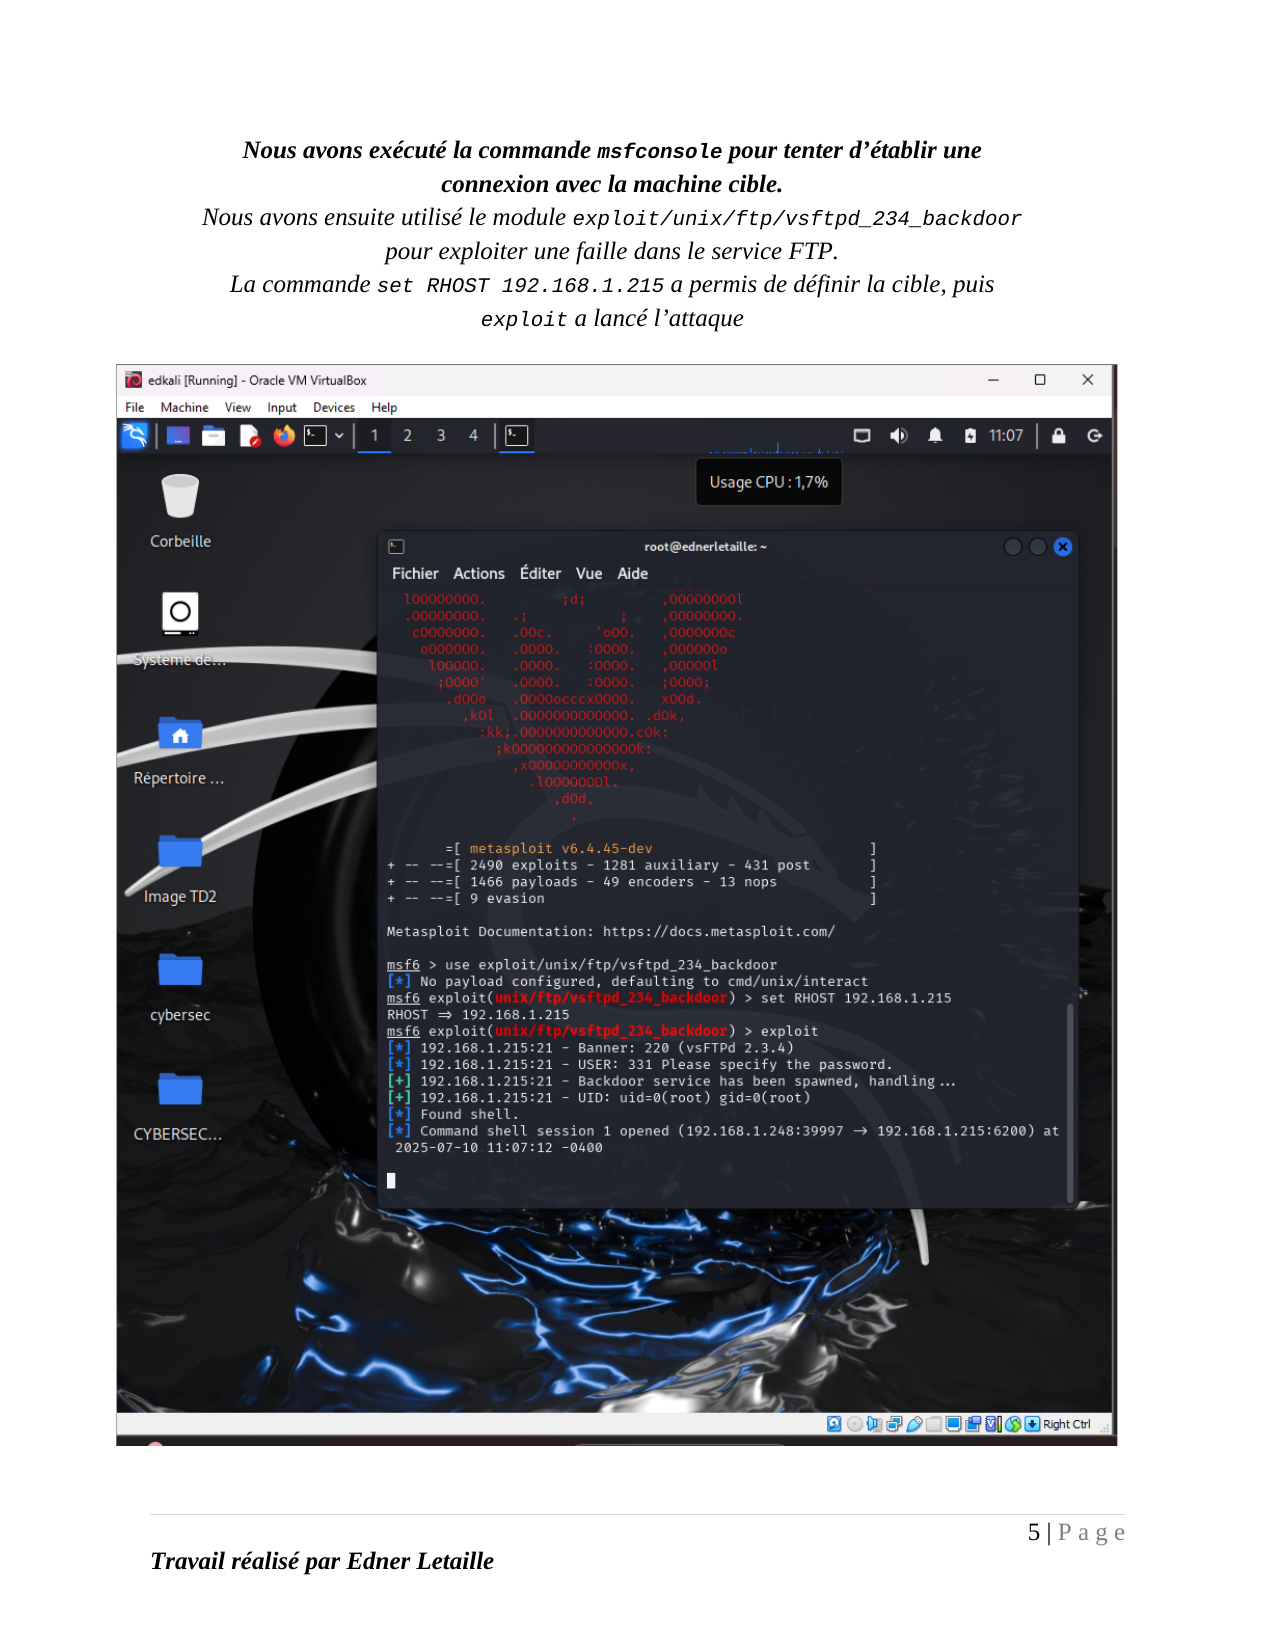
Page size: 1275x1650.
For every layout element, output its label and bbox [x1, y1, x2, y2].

picture [116, 364, 1118, 1446]
